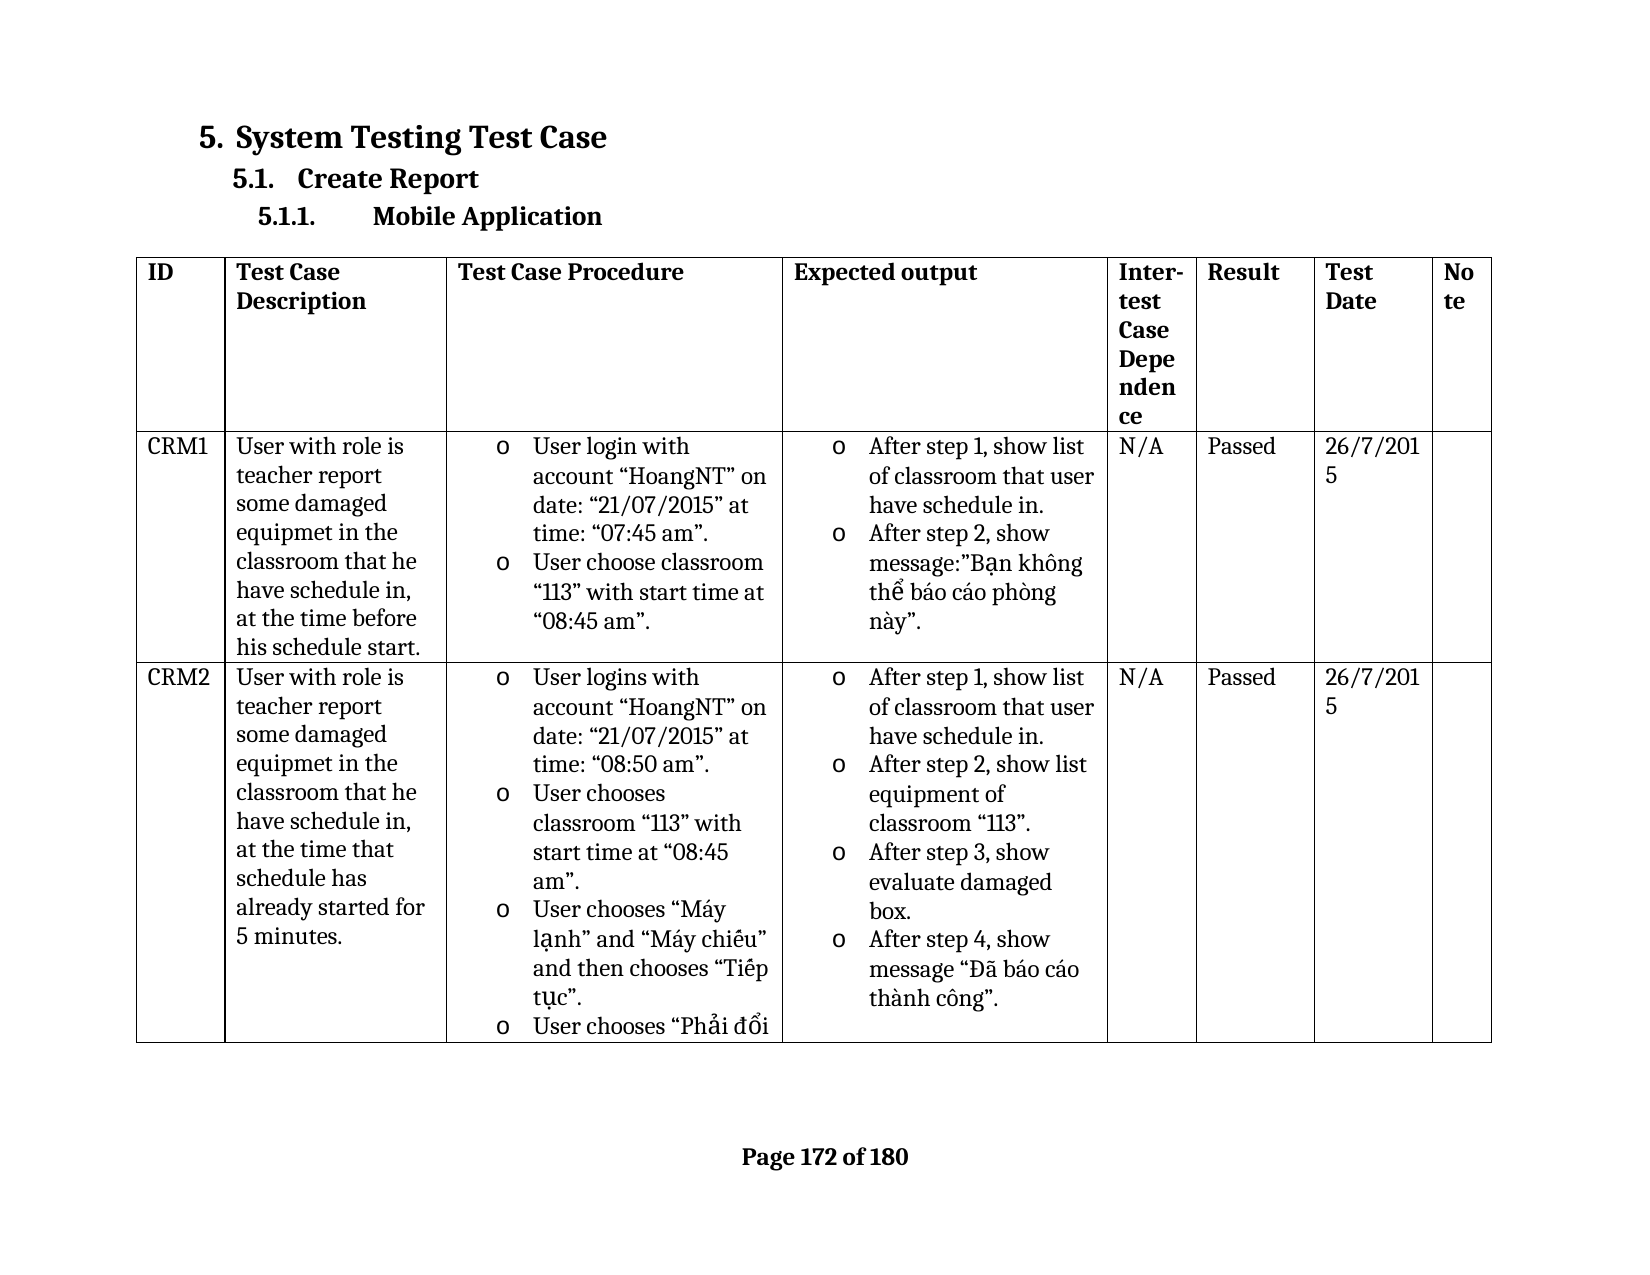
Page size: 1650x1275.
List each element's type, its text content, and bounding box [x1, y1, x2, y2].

list Mobile Application [258, 201, 1502, 232]
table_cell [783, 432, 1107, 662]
list System Testing Test Case [199, 118, 1502, 156]
list Create Report [232, 162, 1502, 196]
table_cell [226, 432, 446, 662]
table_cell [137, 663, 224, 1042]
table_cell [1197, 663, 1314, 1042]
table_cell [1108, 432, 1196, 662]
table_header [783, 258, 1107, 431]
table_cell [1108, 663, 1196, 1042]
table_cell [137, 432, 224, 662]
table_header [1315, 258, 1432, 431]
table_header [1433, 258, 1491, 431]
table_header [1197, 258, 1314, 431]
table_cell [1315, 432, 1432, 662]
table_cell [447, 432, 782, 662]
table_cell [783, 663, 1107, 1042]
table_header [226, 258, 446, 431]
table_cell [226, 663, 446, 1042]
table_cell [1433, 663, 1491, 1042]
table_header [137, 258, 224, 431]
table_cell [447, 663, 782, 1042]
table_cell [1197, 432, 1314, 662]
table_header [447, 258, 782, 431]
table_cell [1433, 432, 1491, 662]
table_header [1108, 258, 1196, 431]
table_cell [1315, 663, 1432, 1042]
